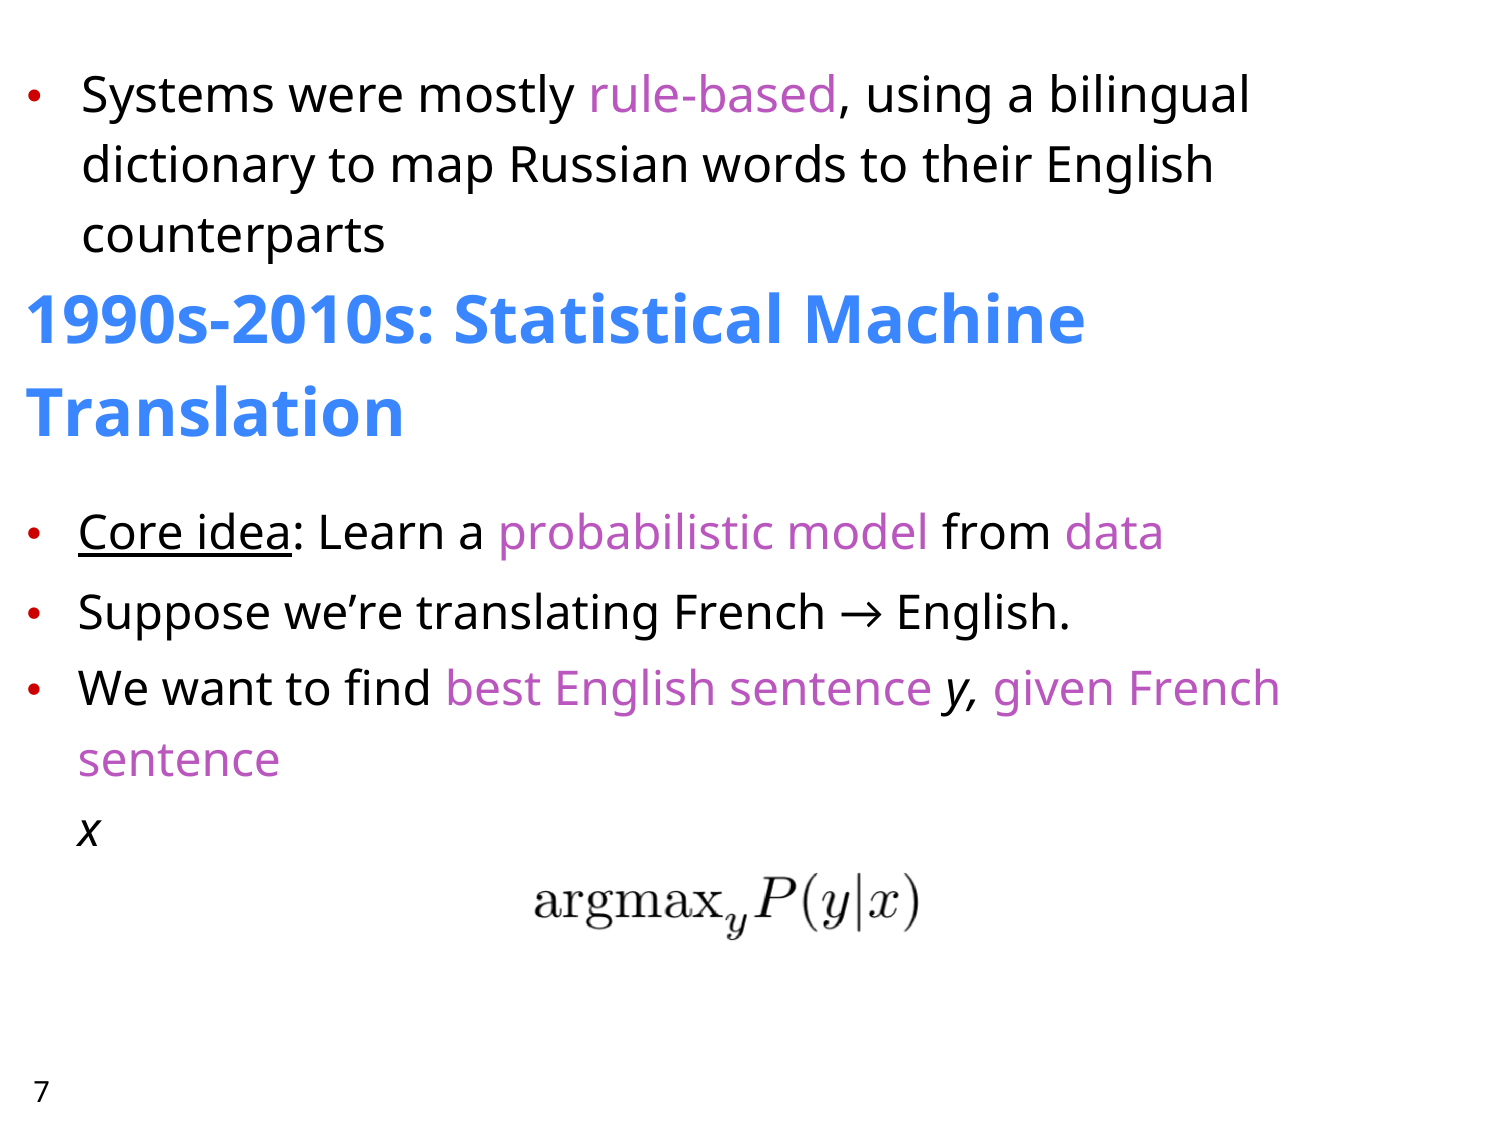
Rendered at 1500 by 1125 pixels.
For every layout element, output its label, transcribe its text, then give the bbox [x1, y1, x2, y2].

list Core idea: Learn a probabilistic model from data [25, 498, 1488, 564]
subtitle 1990s-2010s: Statistical Machine Translation [24, 272, 1485, 456]
picture [505, 866, 930, 944]
list We want to find best English sentence y, given French sentence [25, 654, 1488, 790]
text x [77, 796, 976, 861]
list Suppose we’re translating French → English. [25, 578, 1488, 644]
list Systems were mostly rule-based, using a bilingual dictionary to map Russian words to their English counterparts [25, 59, 1453, 267]
